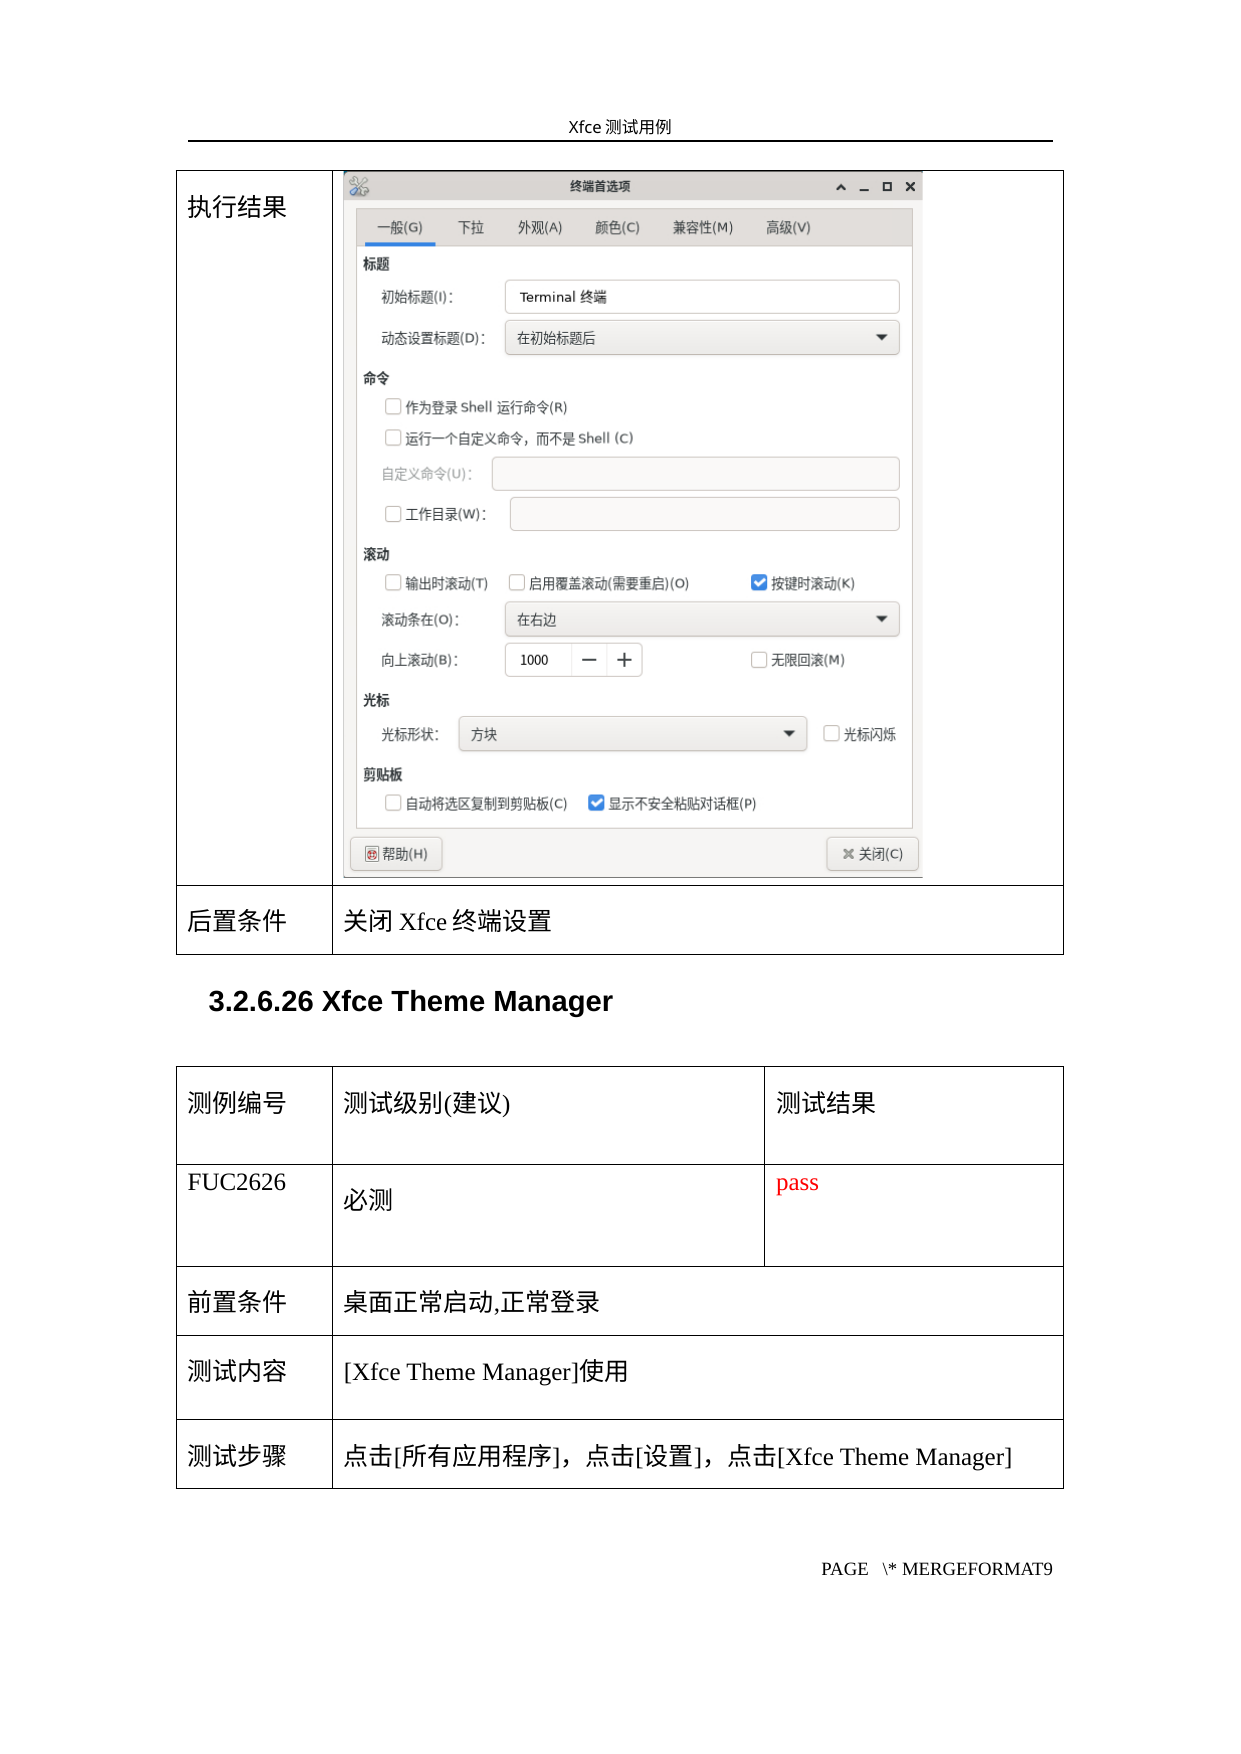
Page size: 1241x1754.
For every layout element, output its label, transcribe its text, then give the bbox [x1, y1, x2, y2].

table_cell FUC2626 [177, 1165, 332, 1266]
table_cell 执行结果 [177, 171, 332, 884]
picture [343, 171, 923, 878]
table_cell [Xfce Theme Manager]使用 [333, 1336, 1063, 1419]
table_header 测试级别(建议) [333, 1067, 764, 1163]
table_cell 测试内容 [177, 1336, 332, 1419]
table_header 测试结果 [765, 1067, 1063, 1163]
table_cell 必测 [333, 1165, 764, 1266]
table_cell [333, 171, 1063, 884]
table_cell 点击[所有应用程序]，点击[设置]，点击[Xfce Theme Manager] [333, 1420, 1063, 1488]
table_header 测例编号 [177, 1067, 332, 1163]
subtitle 3.2.6.26 Xfce Theme Manager [187, 984, 1053, 1018]
table_cell 桌面正常启动,正常登录 [333, 1267, 1063, 1334]
table_cell 关闭Xfce终端设置 [333, 886, 1063, 953]
table_cell 后置条件 [177, 886, 332, 953]
table_cell pass [765, 1165, 1063, 1266]
table_cell 前置条件 [177, 1267, 332, 1334]
table_cell 测试步骤 [177, 1420, 332, 1488]
